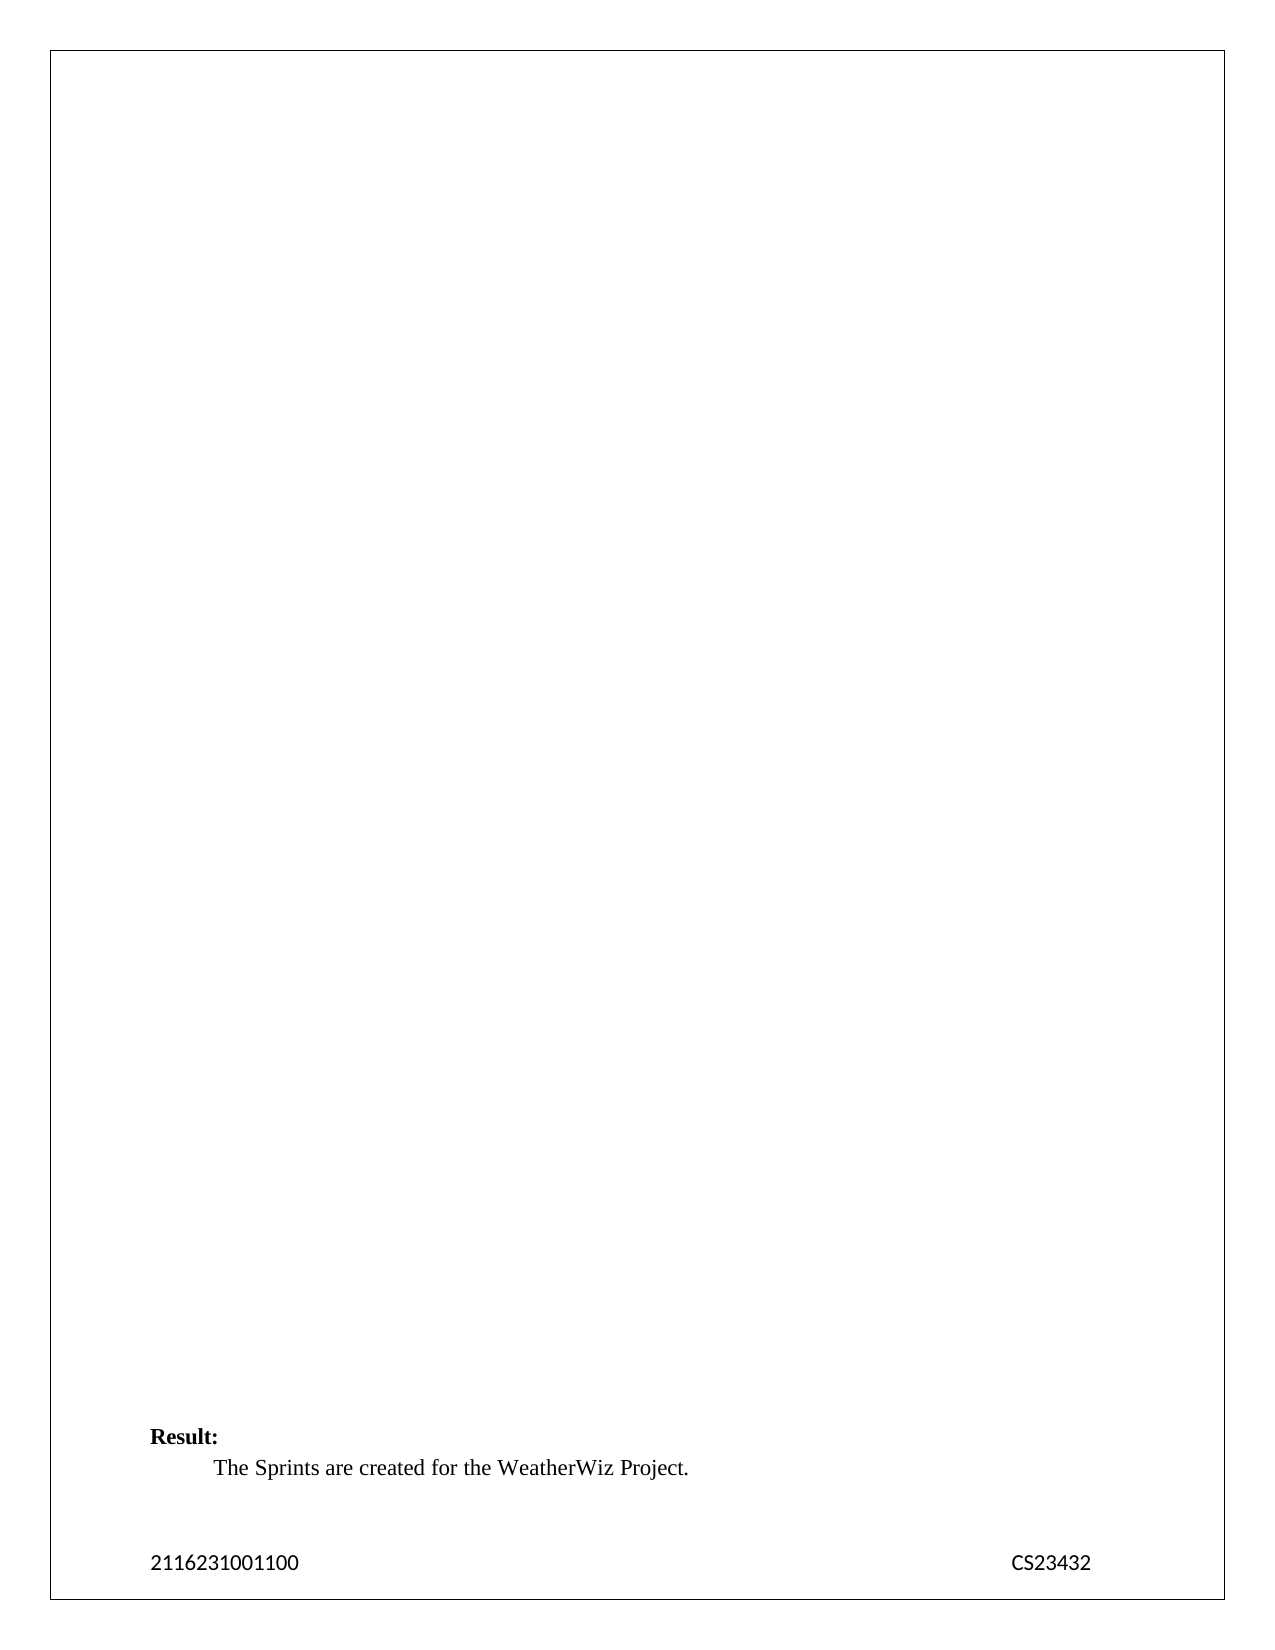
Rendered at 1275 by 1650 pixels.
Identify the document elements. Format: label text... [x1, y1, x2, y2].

text The Sprints are created for the WeatherWiz Project. [213, 1453, 1162, 1480]
text Result: [150, 1423, 1162, 1450]
